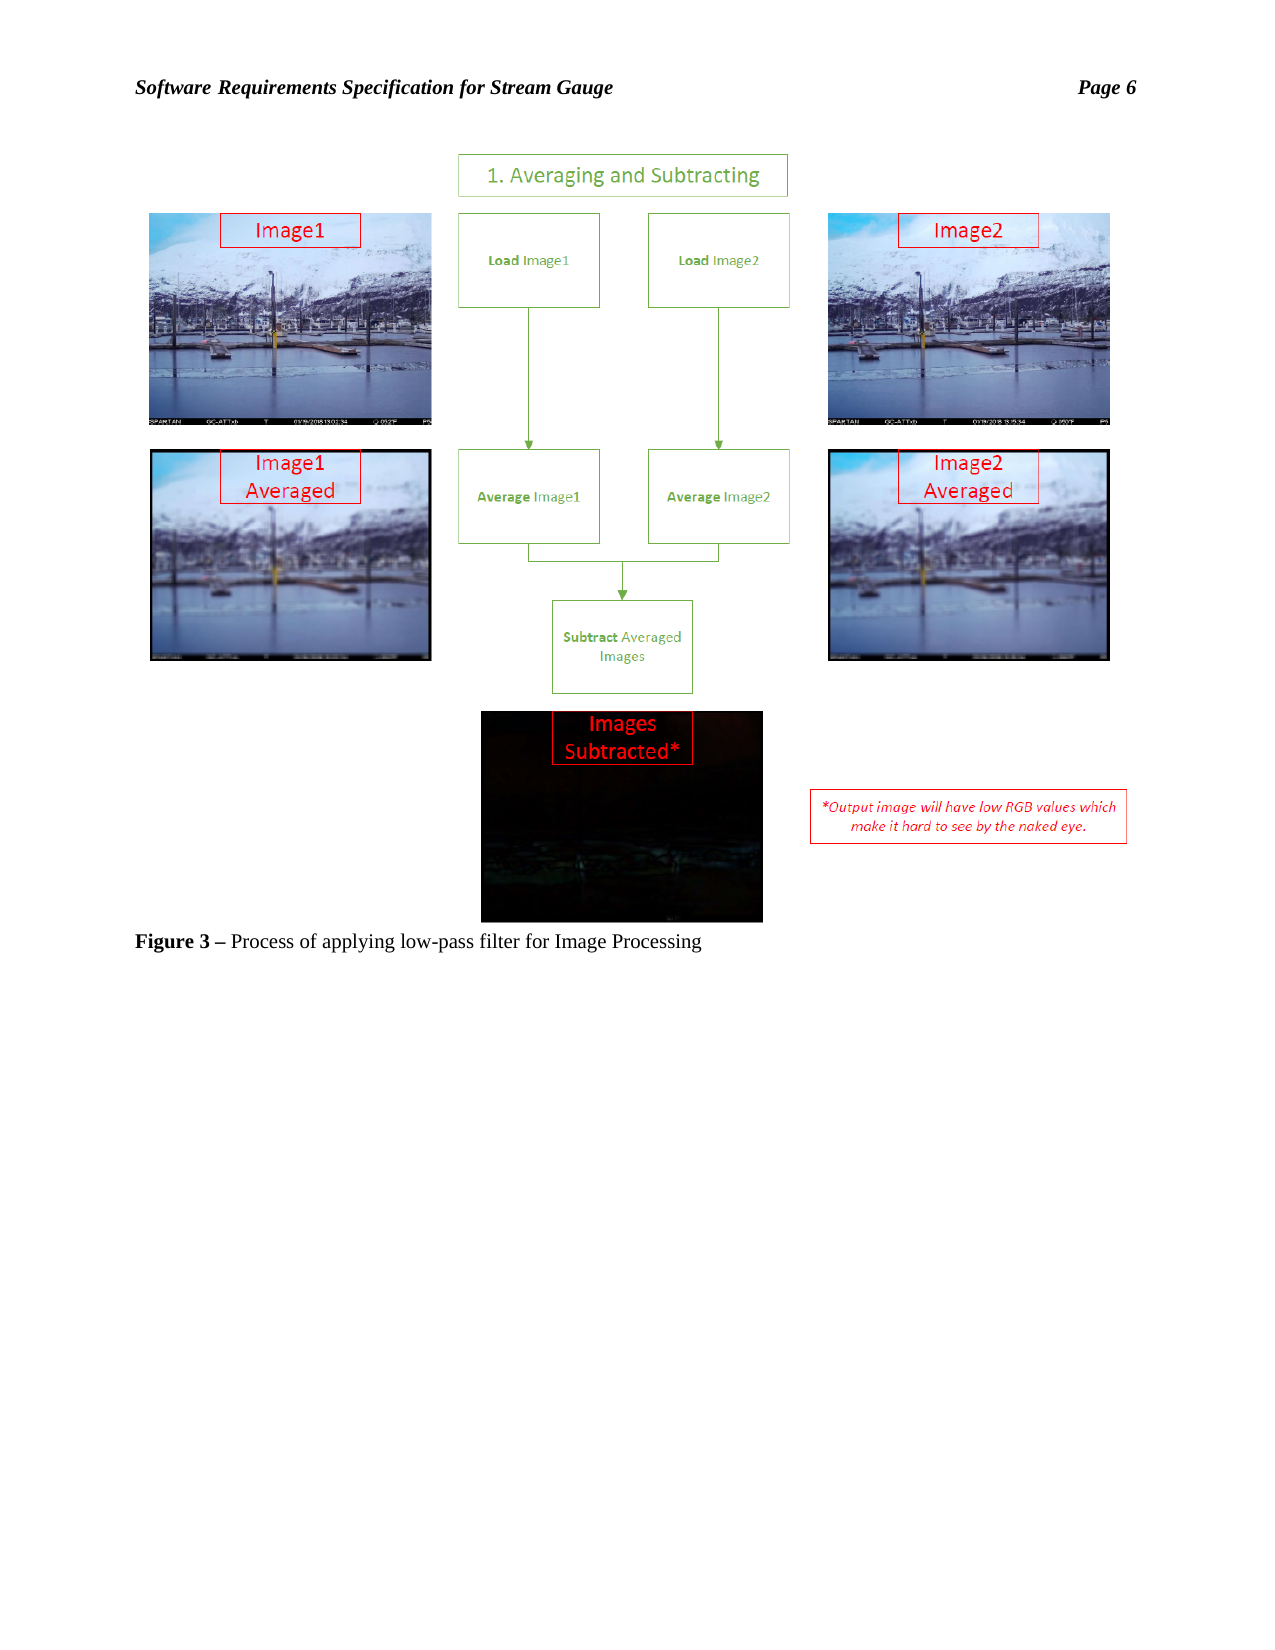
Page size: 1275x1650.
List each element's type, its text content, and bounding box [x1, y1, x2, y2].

picture [135, 150, 1140, 929]
